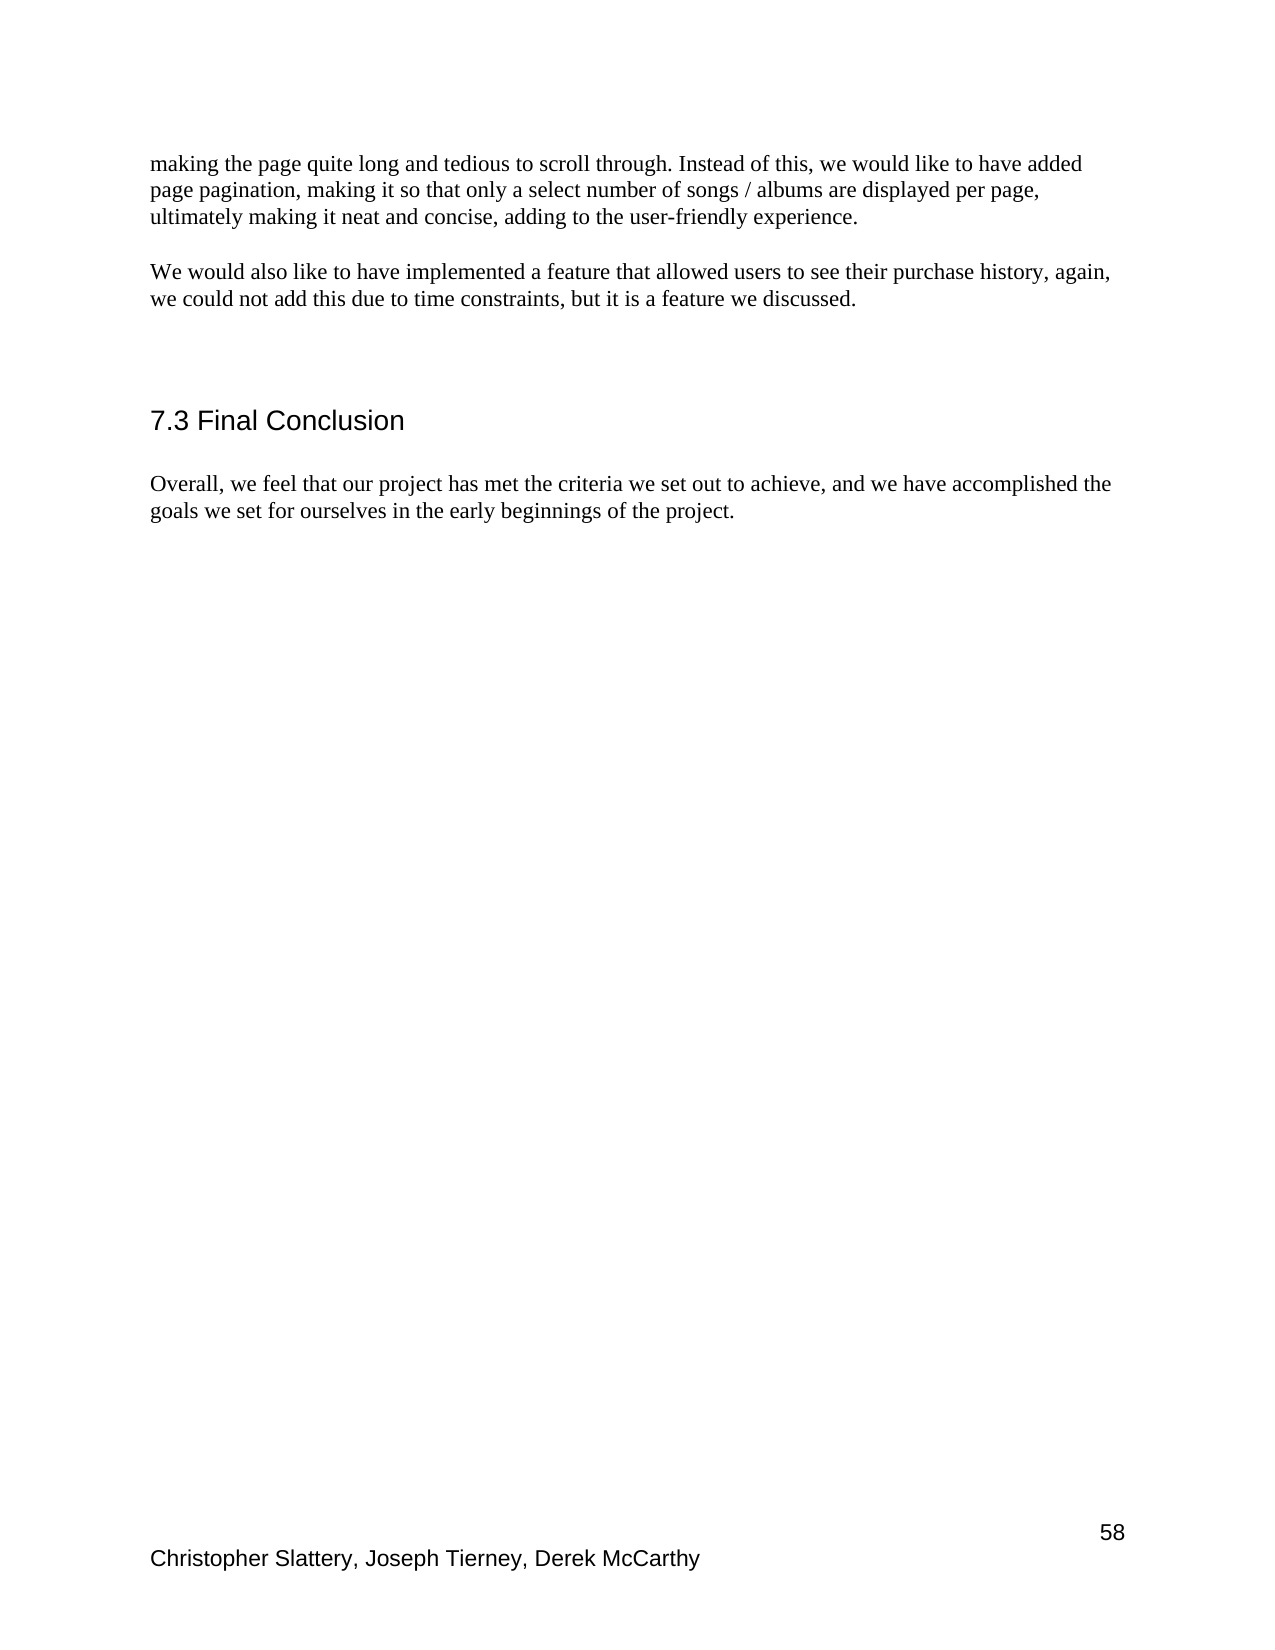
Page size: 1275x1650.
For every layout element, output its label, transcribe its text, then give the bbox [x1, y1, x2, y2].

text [150, 150, 1125, 229]
text We would also like to have implemented a feature that allowed users to see their purchase history, again, we could not add this due to time constraints, but it is a feature we discussed. [150, 258, 1125, 311]
subtitle 7.3 Final Conclusion [150, 404, 1125, 436]
text Overall, we feel that our project has met the criteria we set out to achieve, and we have accomplished the goals we set for ourselves in the early beginnings of the project. [150, 470, 1125, 523]
